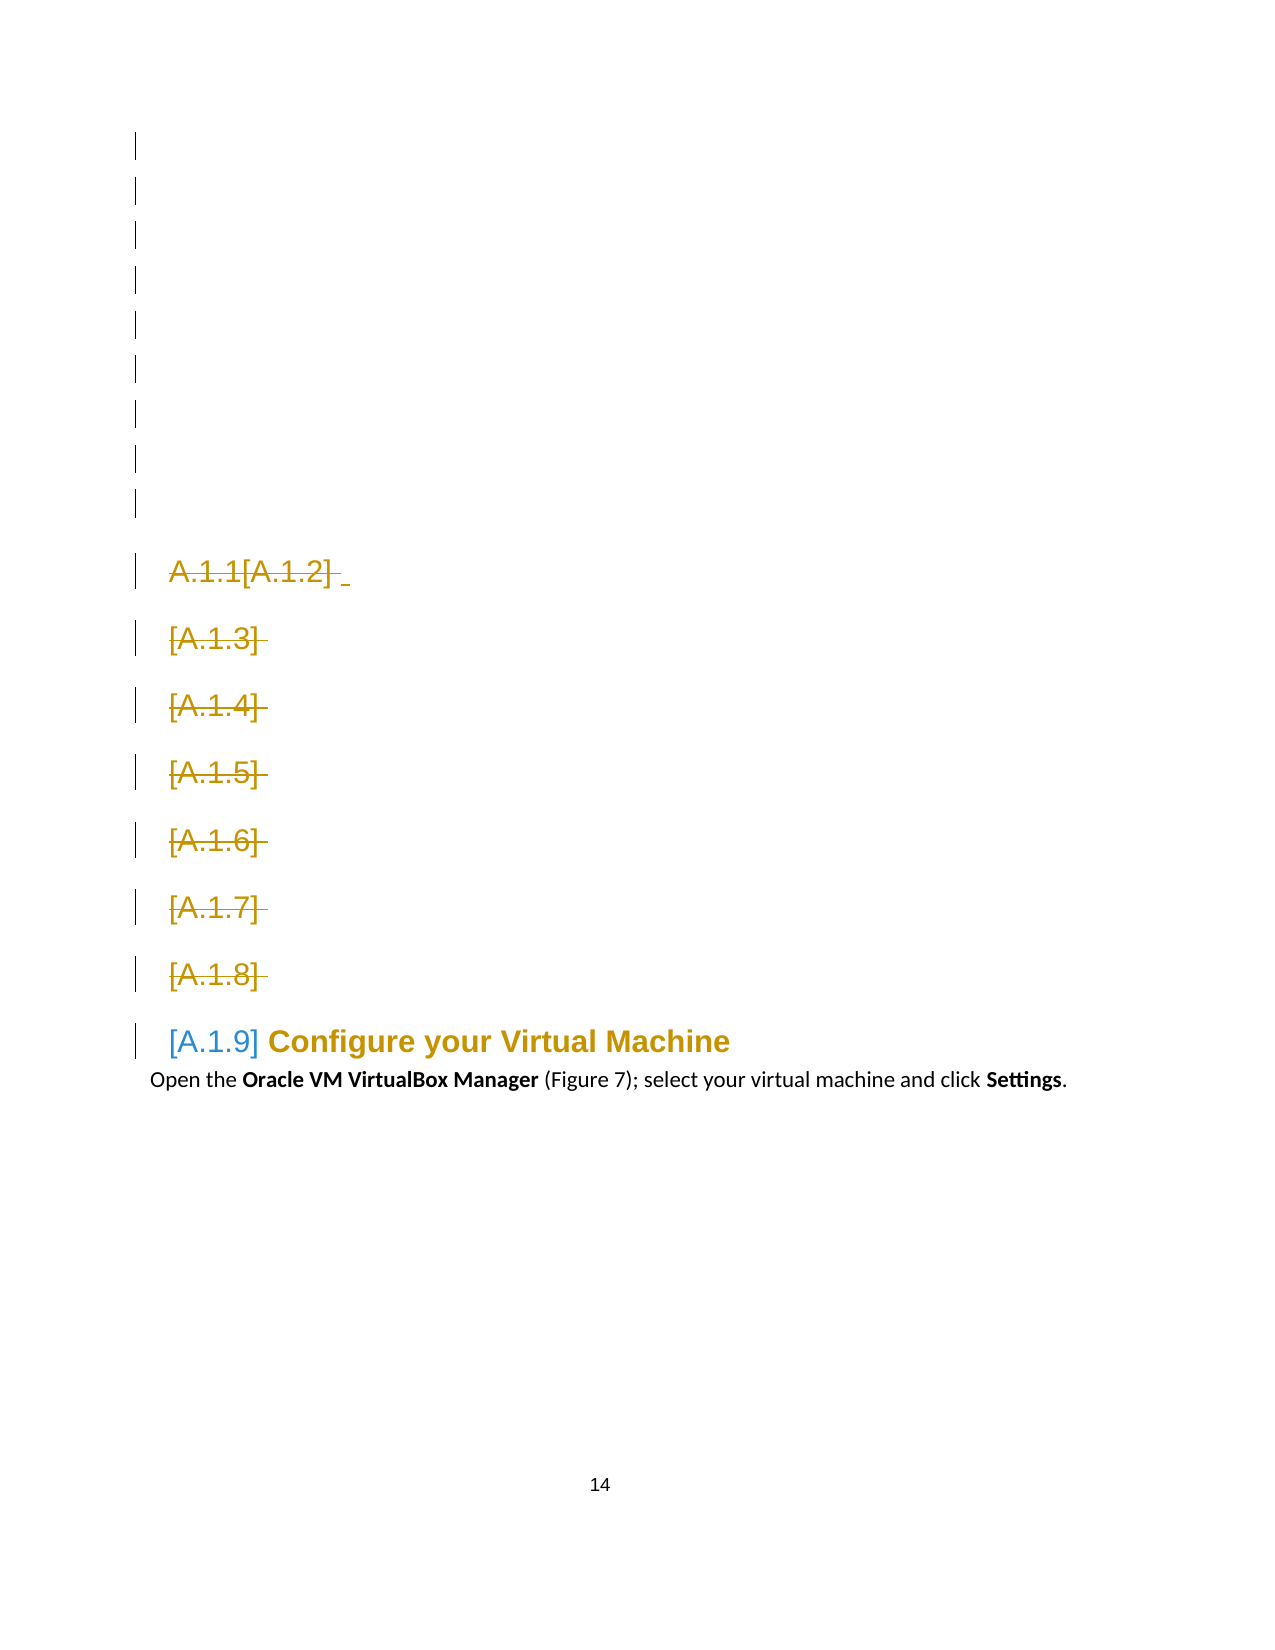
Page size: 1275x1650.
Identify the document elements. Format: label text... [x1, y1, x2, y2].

text Open the Oracle VM VirtualBox Manager (Figure 7); select your virtual machine and click Settings. [150, 1065, 1125, 1093]
subtitle Configure your Virtual Machine [169, 1023, 1125, 1059]
